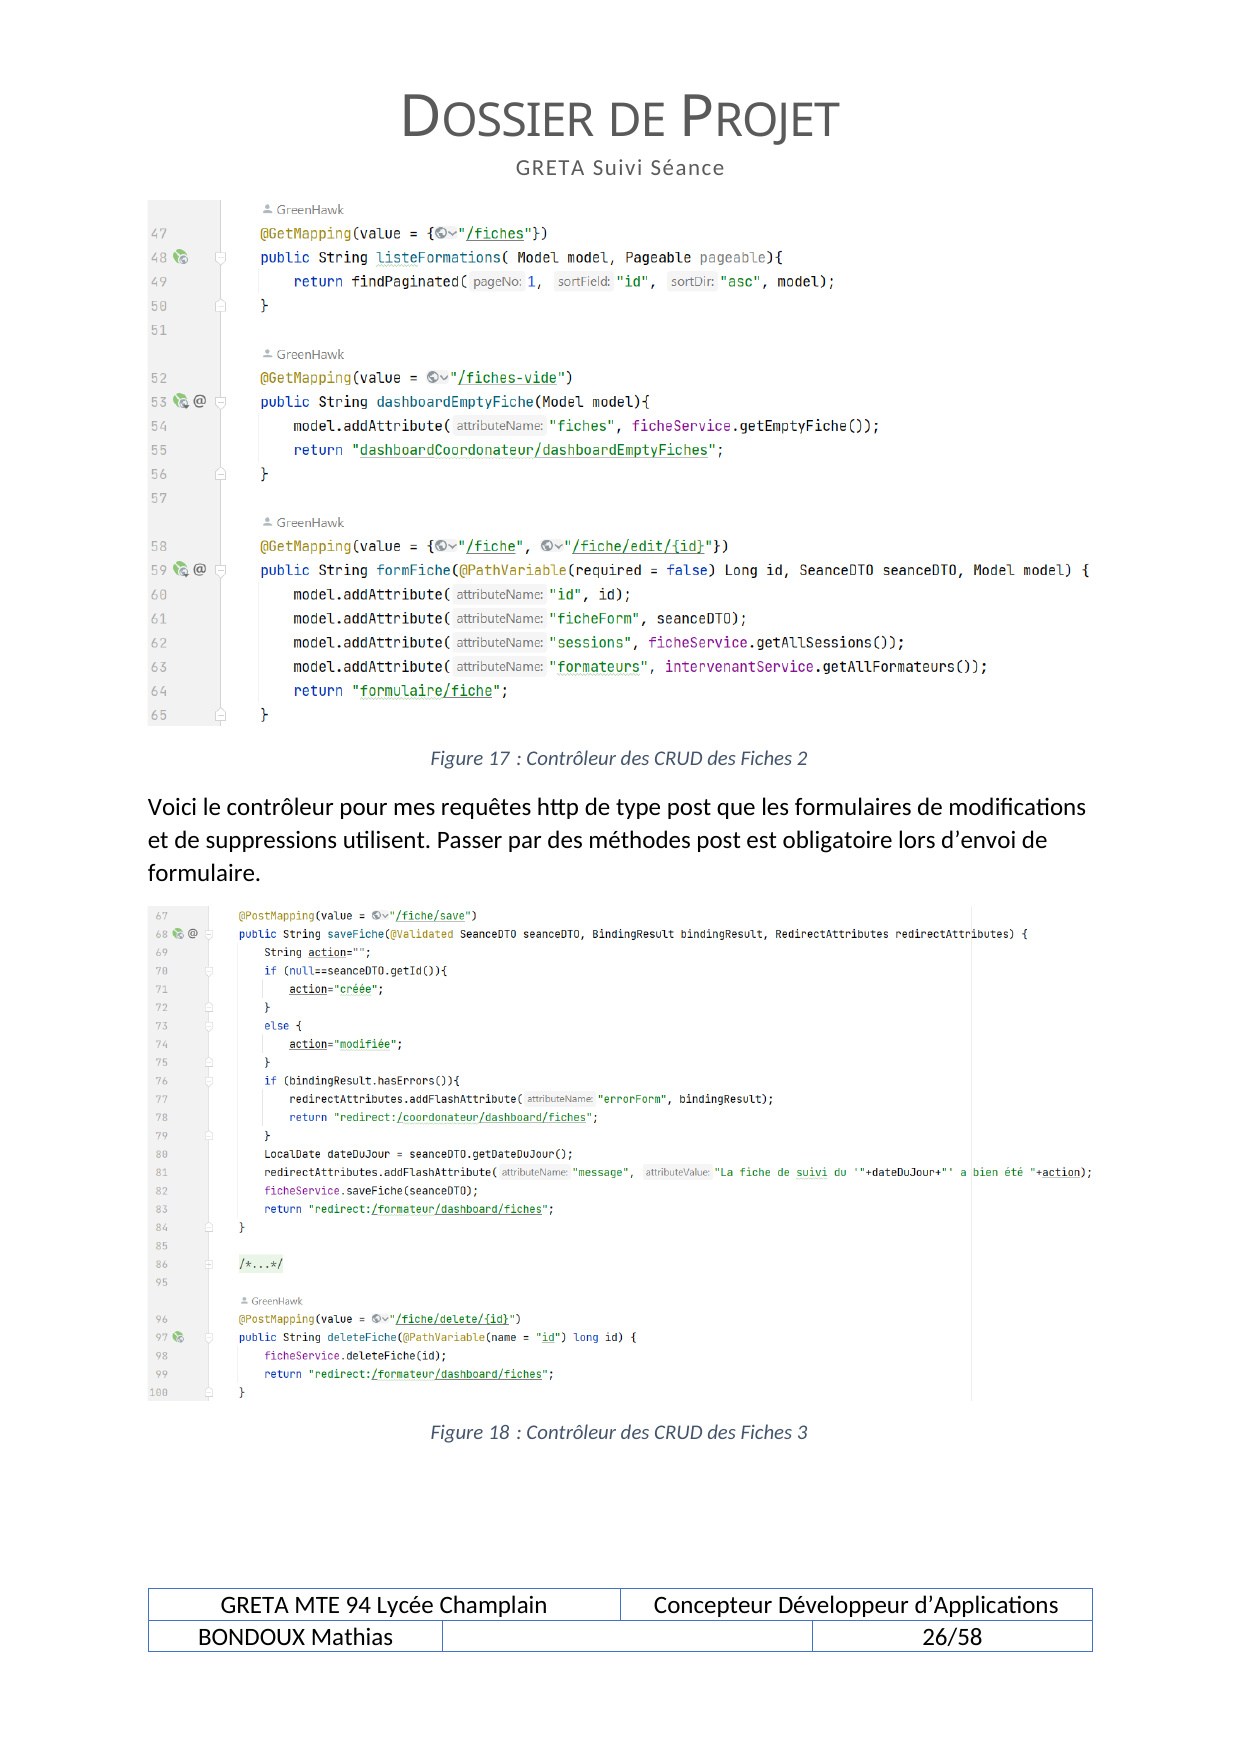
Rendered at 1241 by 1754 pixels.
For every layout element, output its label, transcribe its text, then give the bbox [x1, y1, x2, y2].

picture [147, 200, 1093, 726]
text Figure 18 : Contrôleur des CRUD des Fiches 3 [148, 1419, 1093, 1444]
text Figure 17 : Contrôleur des CRUD des Fiches 2 [148, 745, 1093, 770]
picture [147, 906, 1093, 1401]
text Voici le contrôleur pour mes requêtes http de type post que les formulaires de modifications et de suppressions utilisent. Passer par des méthodes post est obligatoire lors d’envoi de formulaire. [148, 791, 1093, 887]
